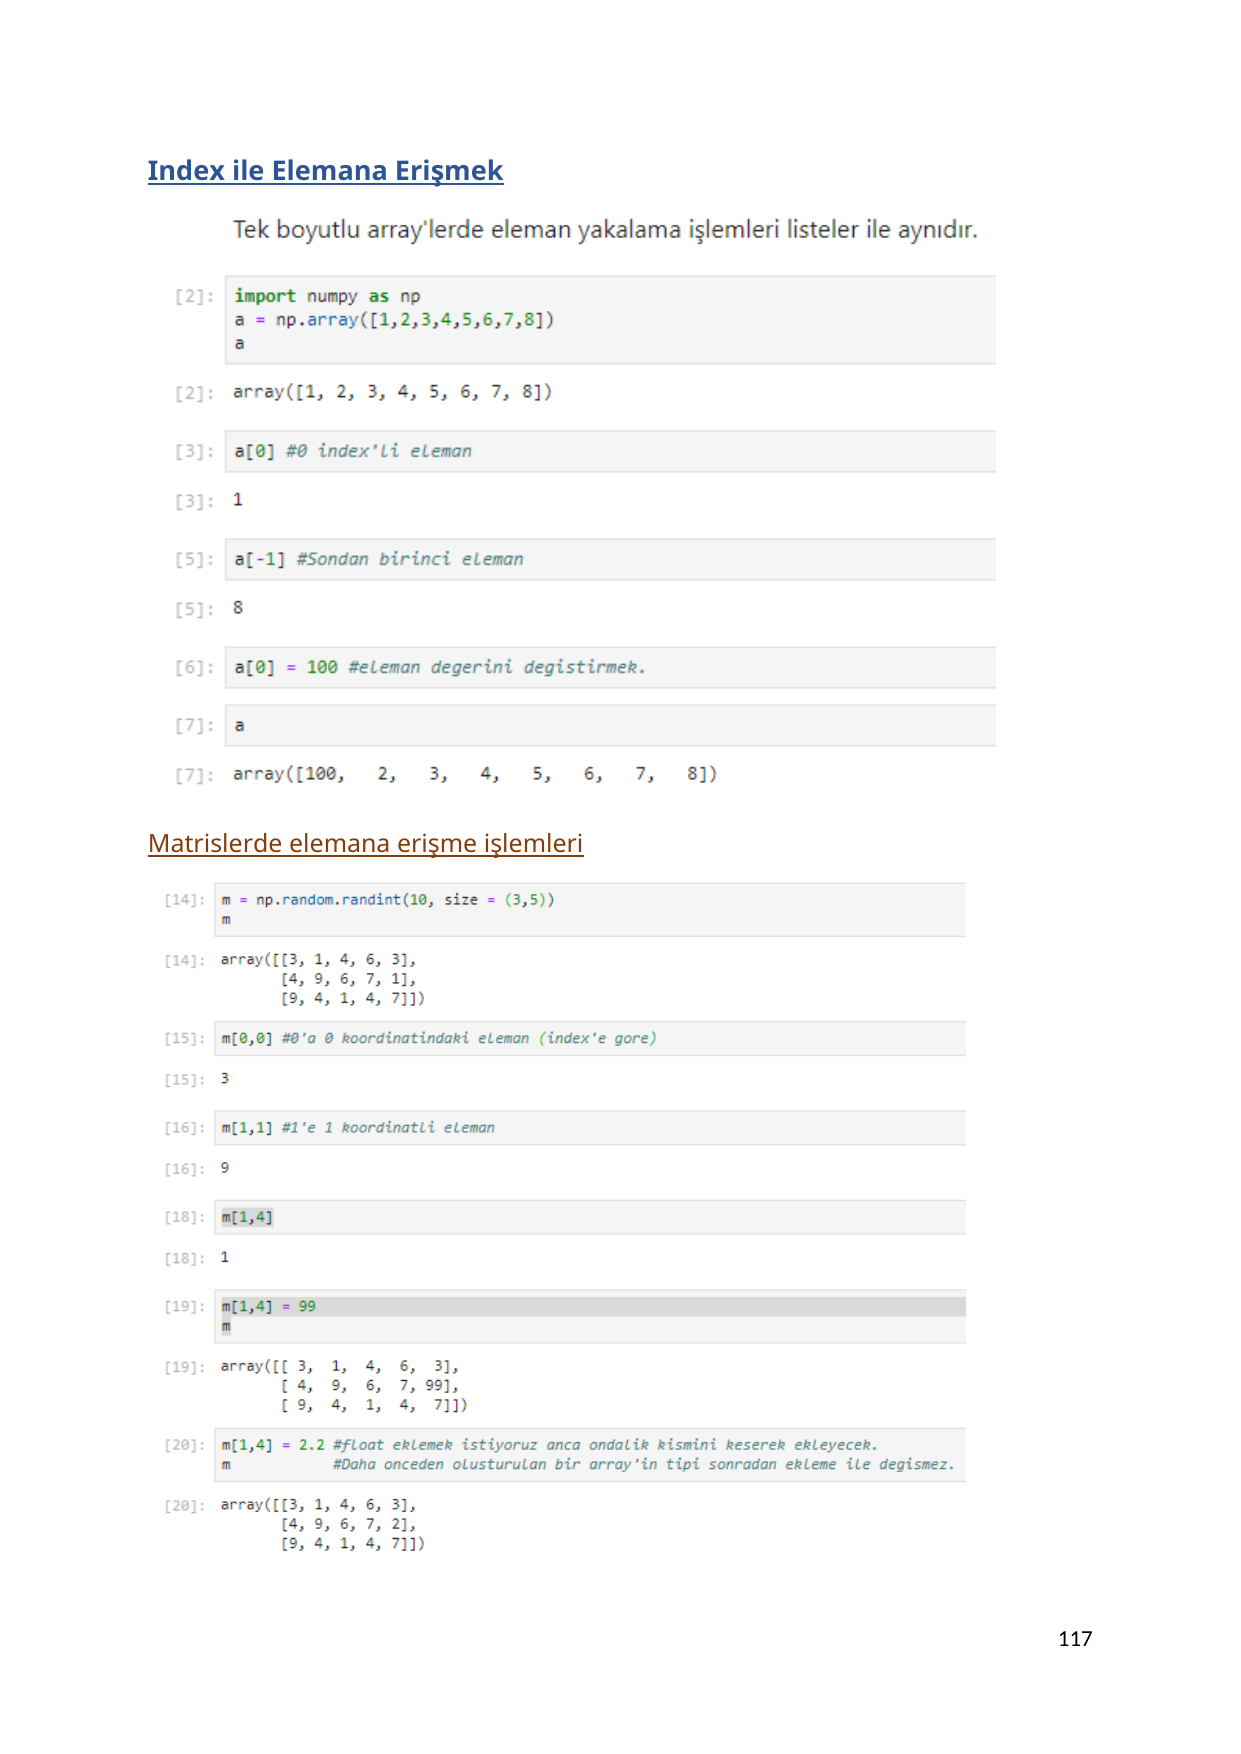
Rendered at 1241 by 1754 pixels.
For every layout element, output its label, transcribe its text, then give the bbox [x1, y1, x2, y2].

subtitle Index ile Elemana Erişmek [148, 152, 1092, 189]
picture [147, 191, 997, 808]
subtitle Matrislerde elemana erişme işlemleri [148, 826, 1092, 860]
picture [147, 862, 966, 1560]
